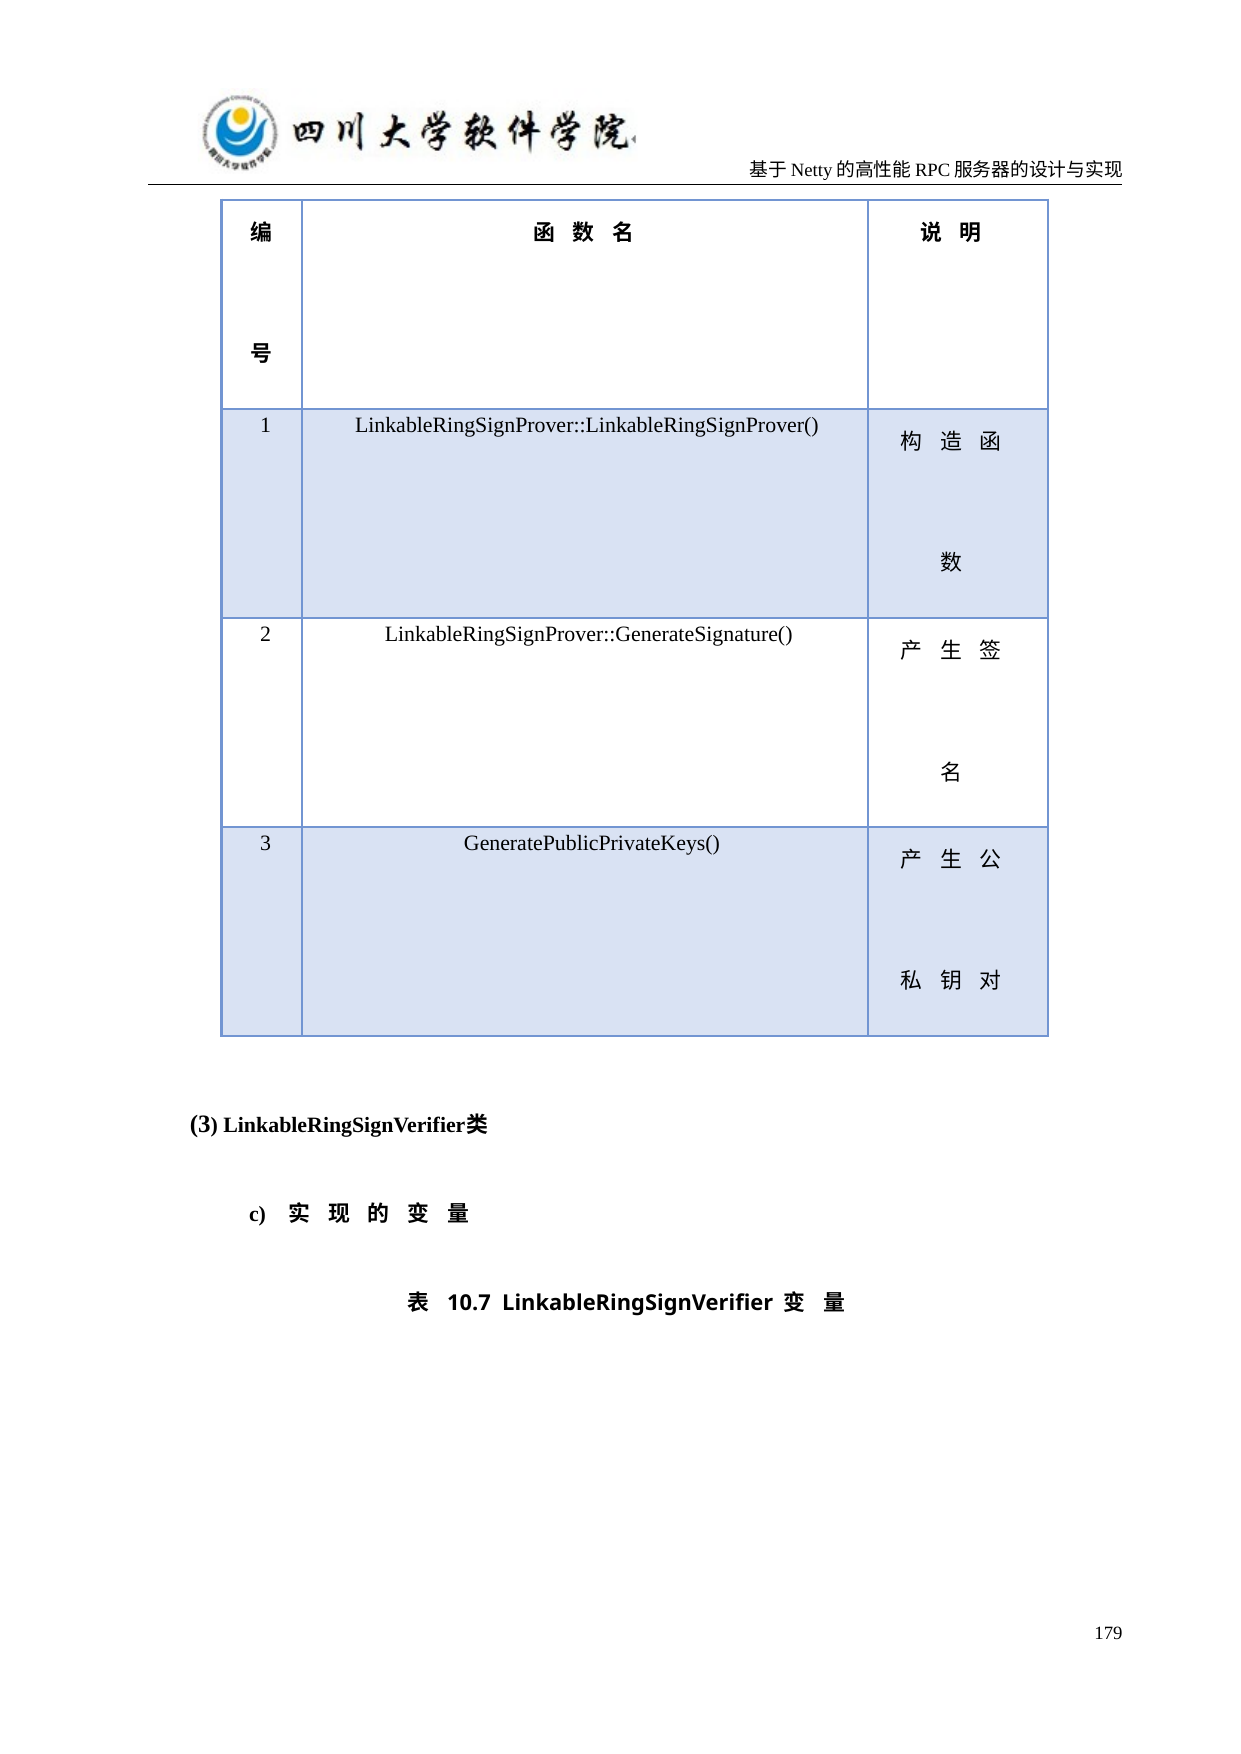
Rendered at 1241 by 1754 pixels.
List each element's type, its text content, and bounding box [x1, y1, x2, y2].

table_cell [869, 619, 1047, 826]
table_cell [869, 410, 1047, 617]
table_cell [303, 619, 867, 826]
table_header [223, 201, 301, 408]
text 表10.7 LinkableRingSignVerifier变量 [150, 1270, 1120, 1331]
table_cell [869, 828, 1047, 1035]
list 实现的变量 [165, 1181, 1120, 1242]
text (3) LinkableRingSignVerifier类 [179, 1092, 1120, 1153]
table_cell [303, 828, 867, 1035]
picture [197, 88, 639, 177]
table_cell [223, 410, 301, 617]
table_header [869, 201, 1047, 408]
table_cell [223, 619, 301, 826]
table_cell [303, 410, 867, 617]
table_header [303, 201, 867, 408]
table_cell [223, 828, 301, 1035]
